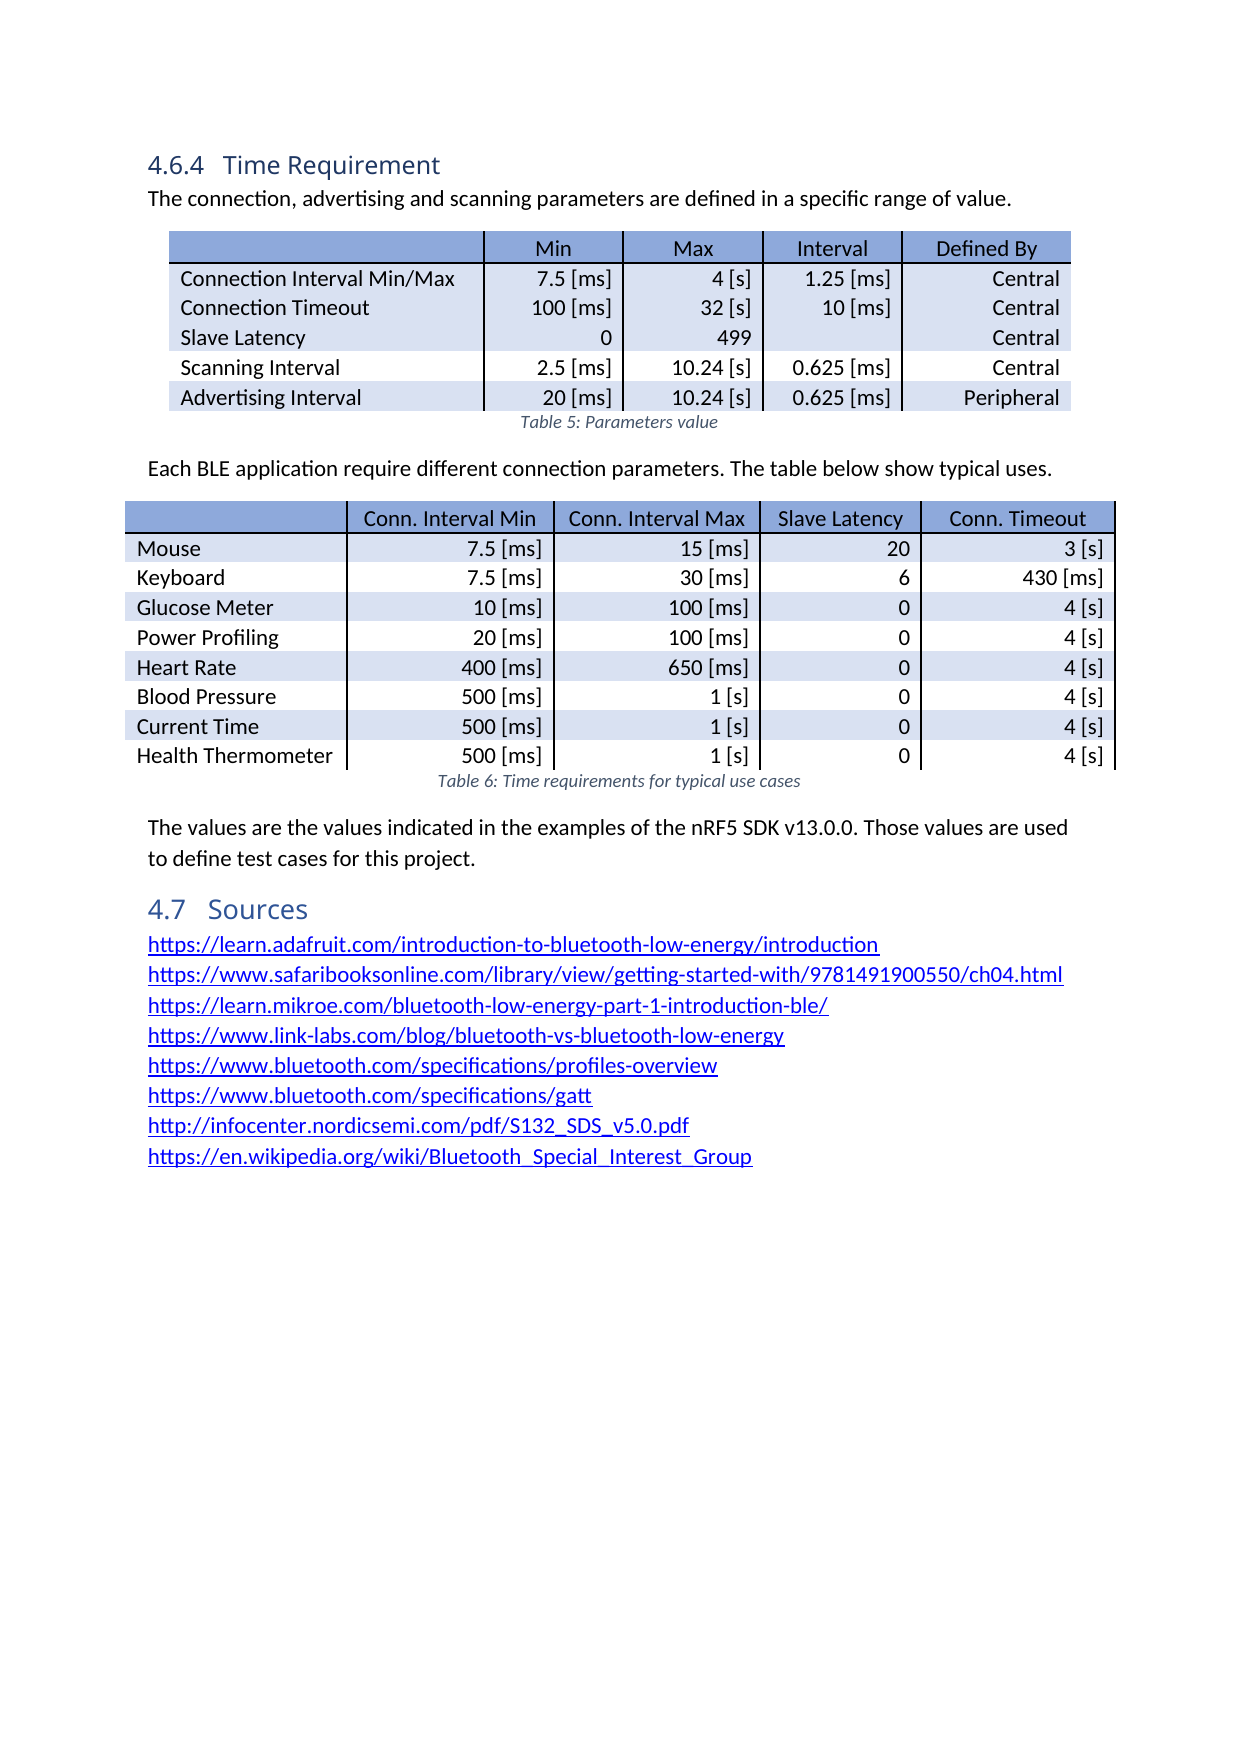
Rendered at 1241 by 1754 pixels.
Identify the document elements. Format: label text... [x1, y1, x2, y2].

table_cell 20 [761, 534, 920, 562]
table_cell 6 [761, 562, 920, 592]
table_cell 4 [s] [922, 681, 1114, 710]
table_header Defined By [903, 231, 1071, 262]
table_cell 20 [ms] [348, 621, 553, 651]
table_cell Advertising Interval [169, 381, 483, 411]
text https://www.bluetooth.com/specifications/gatt [148, 1081, 1093, 1109]
table_cell 0.625 [ms] [764, 381, 901, 411]
table_header Conn. Timeout [922, 501, 1114, 532]
table_cell 4 [s] [922, 710, 1114, 740]
table_cell 0 [761, 621, 920, 651]
table_cell 100 [ms] [485, 292, 622, 322]
table_cell 15 [ms] [555, 534, 759, 562]
table_header Conn. Interval Max [555, 501, 759, 532]
table_cell Connection Interval Min/Max [169, 264, 483, 292]
table_cell 32 [s] [624, 292, 762, 322]
table_cell Power Profiling [125, 621, 346, 651]
table_cell [764, 322, 901, 351]
table_cell 0 [761, 740, 920, 770]
text The connection, advertising and scanning parameters are defined in a specific range of value. [148, 184, 1093, 212]
table_cell Central [903, 351, 1071, 381]
text Table 6: Time requirements for typical use cases [148, 770, 1093, 793]
table_cell 500 [ms] [348, 681, 553, 710]
table_cell 430 [ms] [922, 562, 1114, 592]
text Each BLE application require different connection parameters. The table below show typical uses. [148, 454, 1093, 482]
table_cell 7.5 [ms] [348, 562, 553, 592]
table_cell 7.5 [ms] [348, 534, 553, 562]
table_cell 10 [ms] [348, 592, 553, 621]
table_cell 1 [s] [555, 740, 759, 770]
table_cell 10 [ms] [764, 292, 901, 322]
table_cell 3 [s] [922, 534, 1114, 562]
table_cell 4 [s] [922, 740, 1114, 770]
table_cell 0 [761, 710, 920, 740]
table_header Slave Latency [761, 501, 920, 532]
table_cell 30 [ms] [555, 562, 759, 592]
table_cell 500 [ms] [348, 710, 553, 740]
table_cell 1 [s] [555, 681, 759, 710]
table_cell Central [903, 292, 1071, 322]
table_cell Keyboard [125, 562, 346, 592]
text https://learn.adafruit.com/introduction-to-bluetooth-low-energy/introduction [148, 930, 1093, 958]
table_cell 1 [s] [555, 710, 759, 740]
text https://www.bluetooth.com/specifications/profiles-overview [148, 1051, 1093, 1079]
table_cell 2.5 [ms] [485, 351, 622, 381]
table_cell 4 [s] [922, 621, 1114, 651]
table_cell 400 [ms] [348, 651, 553, 681]
table_cell Central [903, 322, 1071, 351]
subtitle Sources [148, 891, 1093, 927]
table_cell 0.625 [ms] [764, 351, 901, 381]
table_cell Mouse [125, 534, 346, 562]
table_cell 4 [s] [624, 264, 762, 292]
table_cell Slave Latency [169, 322, 483, 351]
table_cell 7.5 [ms] [485, 264, 622, 292]
table_header [169, 231, 483, 262]
table_header [125, 501, 346, 532]
table_cell Glucose Meter [125, 592, 346, 621]
table_cell Health Thermometer [125, 740, 346, 770]
table_cell 1.25 [ms] [764, 264, 901, 292]
table_cell 10.24 [s] [624, 351, 762, 381]
table_cell Blood Pressure [125, 681, 346, 710]
table_cell Connection Timeout [169, 292, 483, 322]
table_cell 20 [ms] [485, 381, 622, 411]
text The values are the values indicated in the examples of the nRF5 SDK v13.0.0. Those values are used to define test cases for this project. [148, 813, 1093, 872]
table_cell 0 [761, 592, 920, 621]
subtitle Time Requirement [148, 148, 1093, 182]
table_cell 650 [ms] [555, 651, 759, 681]
table_cell 100 [ms] [555, 592, 759, 621]
table_header Max [624, 231, 762, 262]
table_cell 4 [s] [922, 651, 1114, 681]
table_cell Current Time [125, 710, 346, 740]
text https://www.link-labs.com/blog/bluetooth-vs-bluetooth-low-energy [148, 1021, 1093, 1049]
table_cell 0 [761, 681, 920, 710]
text https://www.safaribooksonline.com/library/view/getting-started-with/9781491900550/ch04.html [148, 961, 1093, 988]
table_header Min [485, 231, 622, 262]
table_cell Heart Rate [125, 651, 346, 681]
table_cell 499 [624, 322, 762, 351]
table_cell Peripheral [903, 381, 1071, 411]
table_cell 4 [s] [922, 592, 1114, 621]
table_cell Scanning Interval [169, 351, 483, 381]
table_cell 0 [761, 651, 920, 681]
table_cell 10.24 [s] [624, 381, 762, 411]
table_cell Central [903, 264, 1071, 292]
table_header Conn. Interval Min [348, 501, 553, 532]
table_cell 0 [485, 322, 622, 351]
text Table 5: Parameters value [148, 411, 1093, 433]
table_cell 100 [ms] [555, 621, 759, 651]
table_header Interval [764, 231, 901, 262]
text https://learn.mikroe.com/bluetooth-low-energy-part-1-introduction-ble/ [148, 991, 1093, 1019]
table_cell 500 [ms] [348, 740, 553, 770]
text http://infocenter.nordicsemi.com/pdf/S132_SDS_v5.0.pdf [148, 1112, 1093, 1139]
text https://en.wikipedia.org/wiki/Bluetooth_Special_Interest_Group [148, 1142, 1093, 1170]
